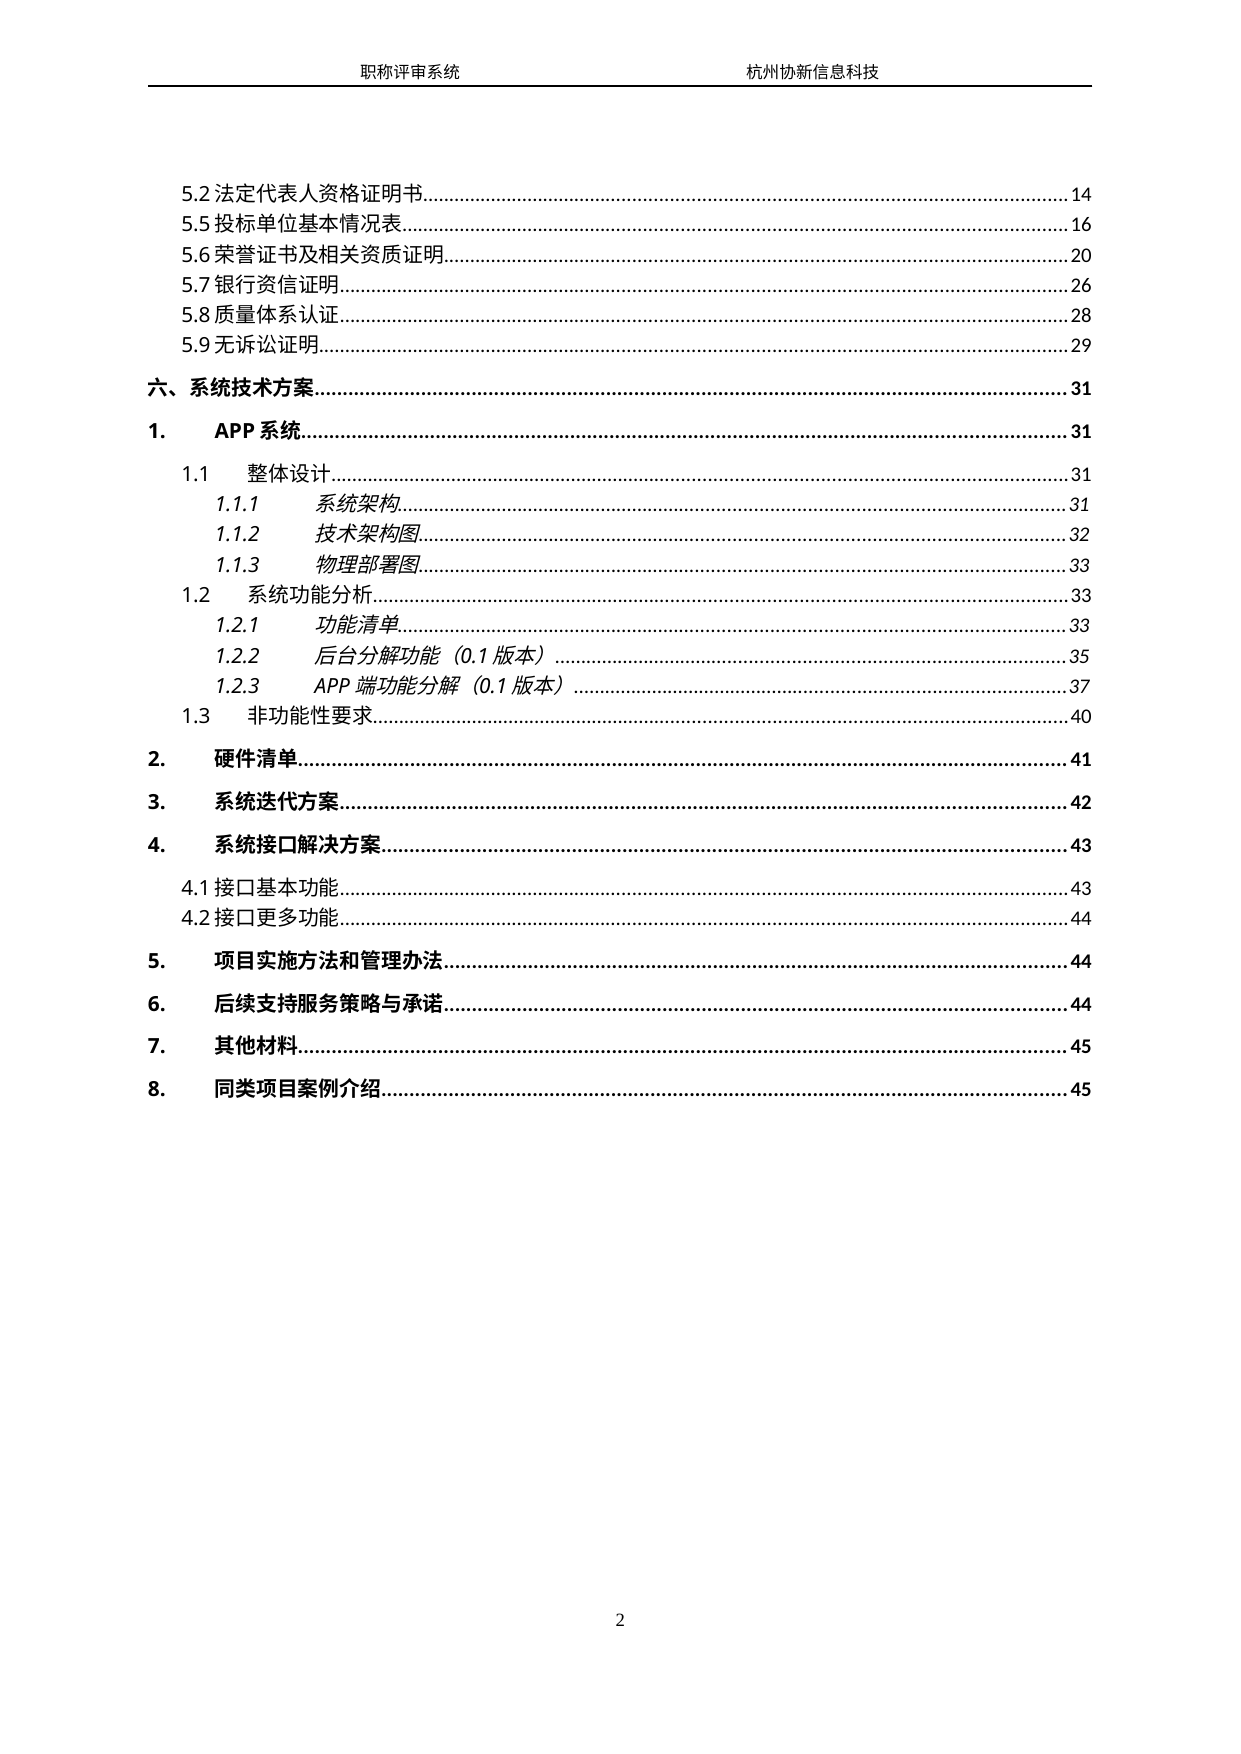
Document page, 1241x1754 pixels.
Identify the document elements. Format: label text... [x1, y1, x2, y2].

text 1.1.2 技术架构图 32 [214, 518, 1092, 548]
text 1.1.3 物理部署图 33 [214, 548, 1092, 578]
text 5.7银行资信证明 26 [181, 268, 1092, 298]
text 5.9无诉讼证明 29 [181, 329, 1092, 359]
text 1.1.1 系统架构 31 [214, 487, 1092, 518]
text 5. 项目实施方法和管理办法 44 [148, 944, 1092, 974]
text 5.2法定代表人资格证明书 14 [181, 177, 1092, 207]
text 2. 硬件清单 41 [148, 742, 1092, 773]
text 8. 同类项目案例介绍 45 [148, 1072, 1092, 1103]
text 1.2.1 功能清单 33 [214, 609, 1092, 639]
text 1.2 系统功能分析 33 [181, 578, 1092, 609]
text 1.2.2 后台分解功能（0.1版本） 35 [214, 639, 1092, 669]
text 1.1 整体设计 31 [181, 457, 1092, 487]
text 4.2接口更多功能 44 [181, 901, 1092, 931]
text 1. APP系统 31 [148, 414, 1092, 444]
text 6. 后续支持服务策略与承诺 44 [148, 987, 1092, 1017]
text 六、系统技术方案 31 [148, 372, 1092, 402]
text 5.8质量体系认证 28 [181, 298, 1092, 329]
text 5.5投标单位基本情况表 16 [181, 207, 1092, 238]
text 4. 系统接口解决方案 43 [148, 828, 1092, 858]
text 1.2.3 APP端功能分解（0.1版本） 37 [214, 669, 1092, 699]
text 3. 系统迭代方案 42 [148, 785, 1092, 816]
text 7. 其他材料 45 [148, 1029, 1092, 1060]
text 5.6荣誉证书及相关资质证明 20 [181, 238, 1092, 268]
text 1.3 非功能性要求 40 [181, 699, 1092, 730]
text 4.1接口基本功能 43 [181, 871, 1092, 901]
